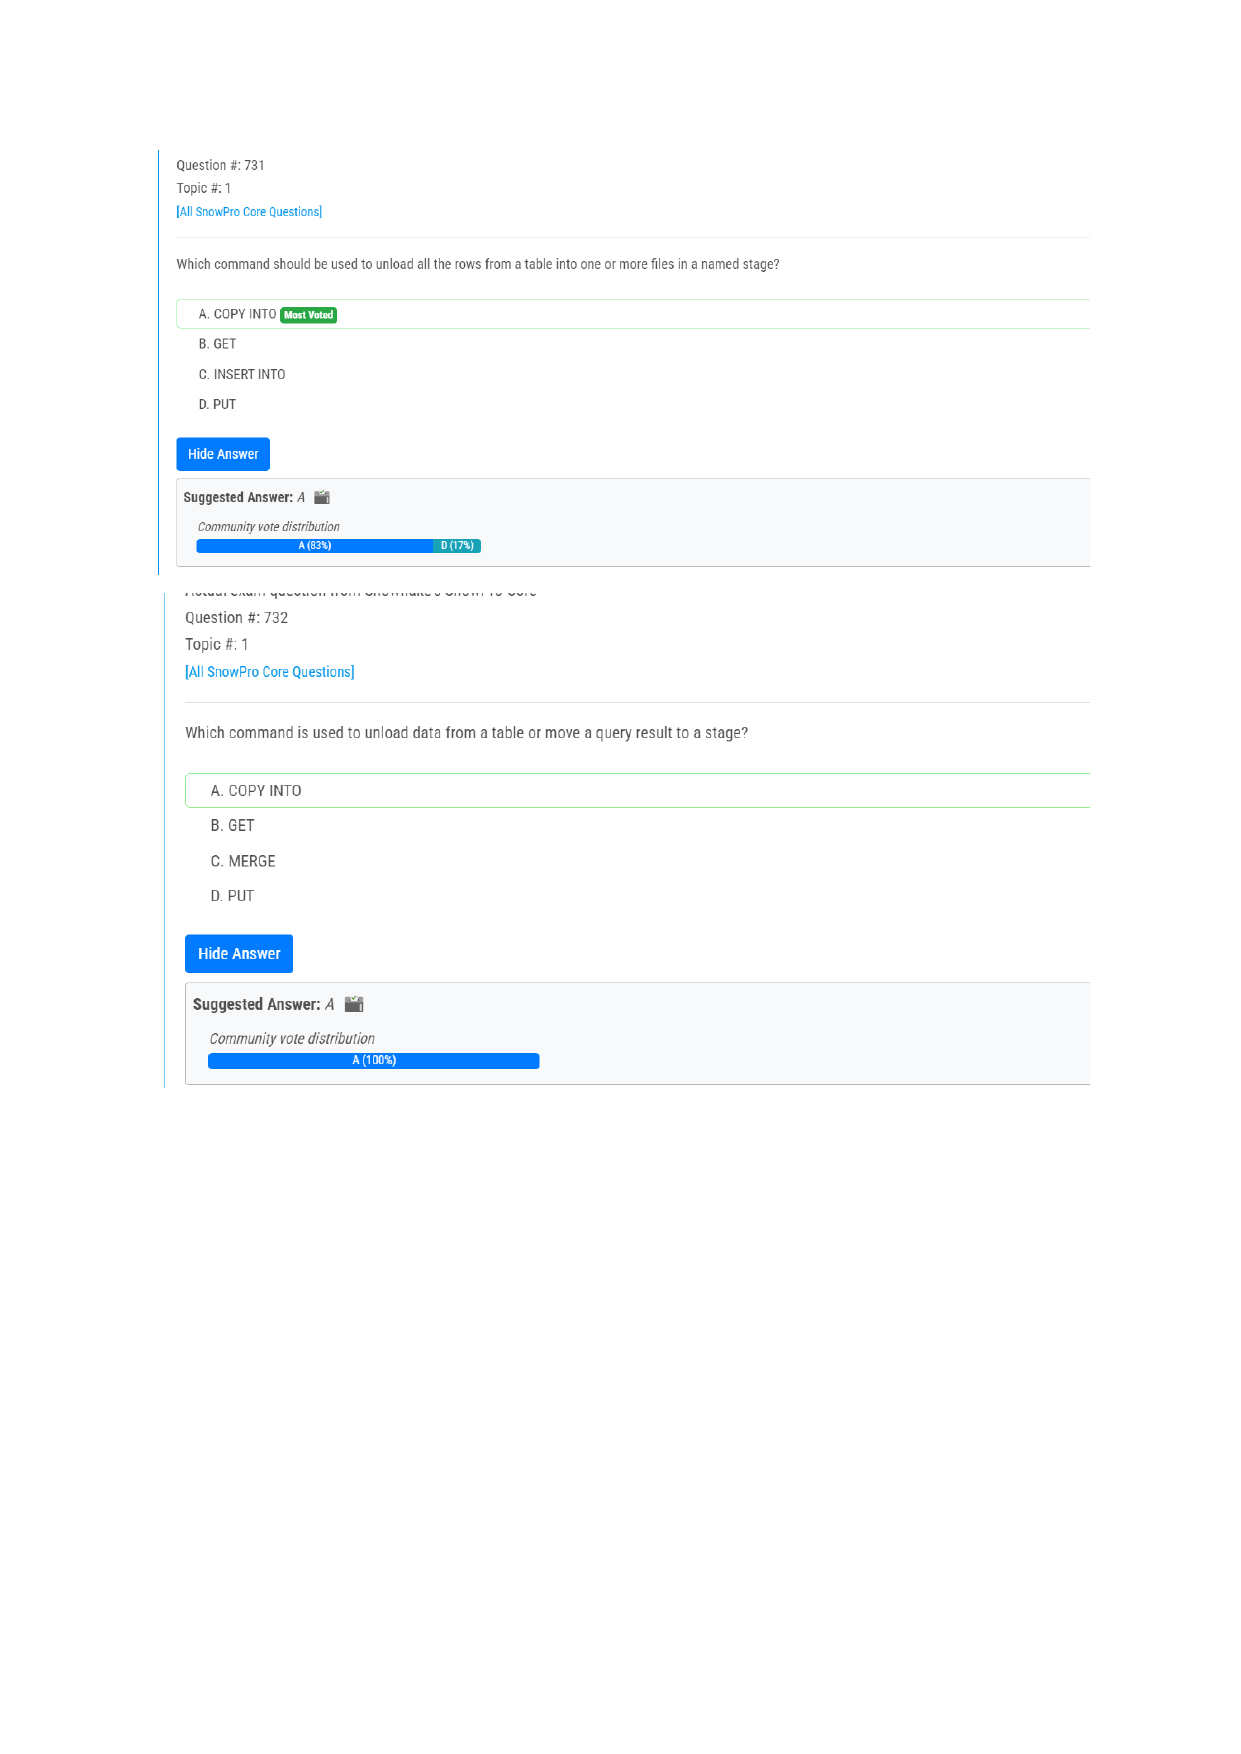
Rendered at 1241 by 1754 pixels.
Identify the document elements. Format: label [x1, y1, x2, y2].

picture [150, 593, 1091, 1088]
picture [150, 150, 1091, 575]
